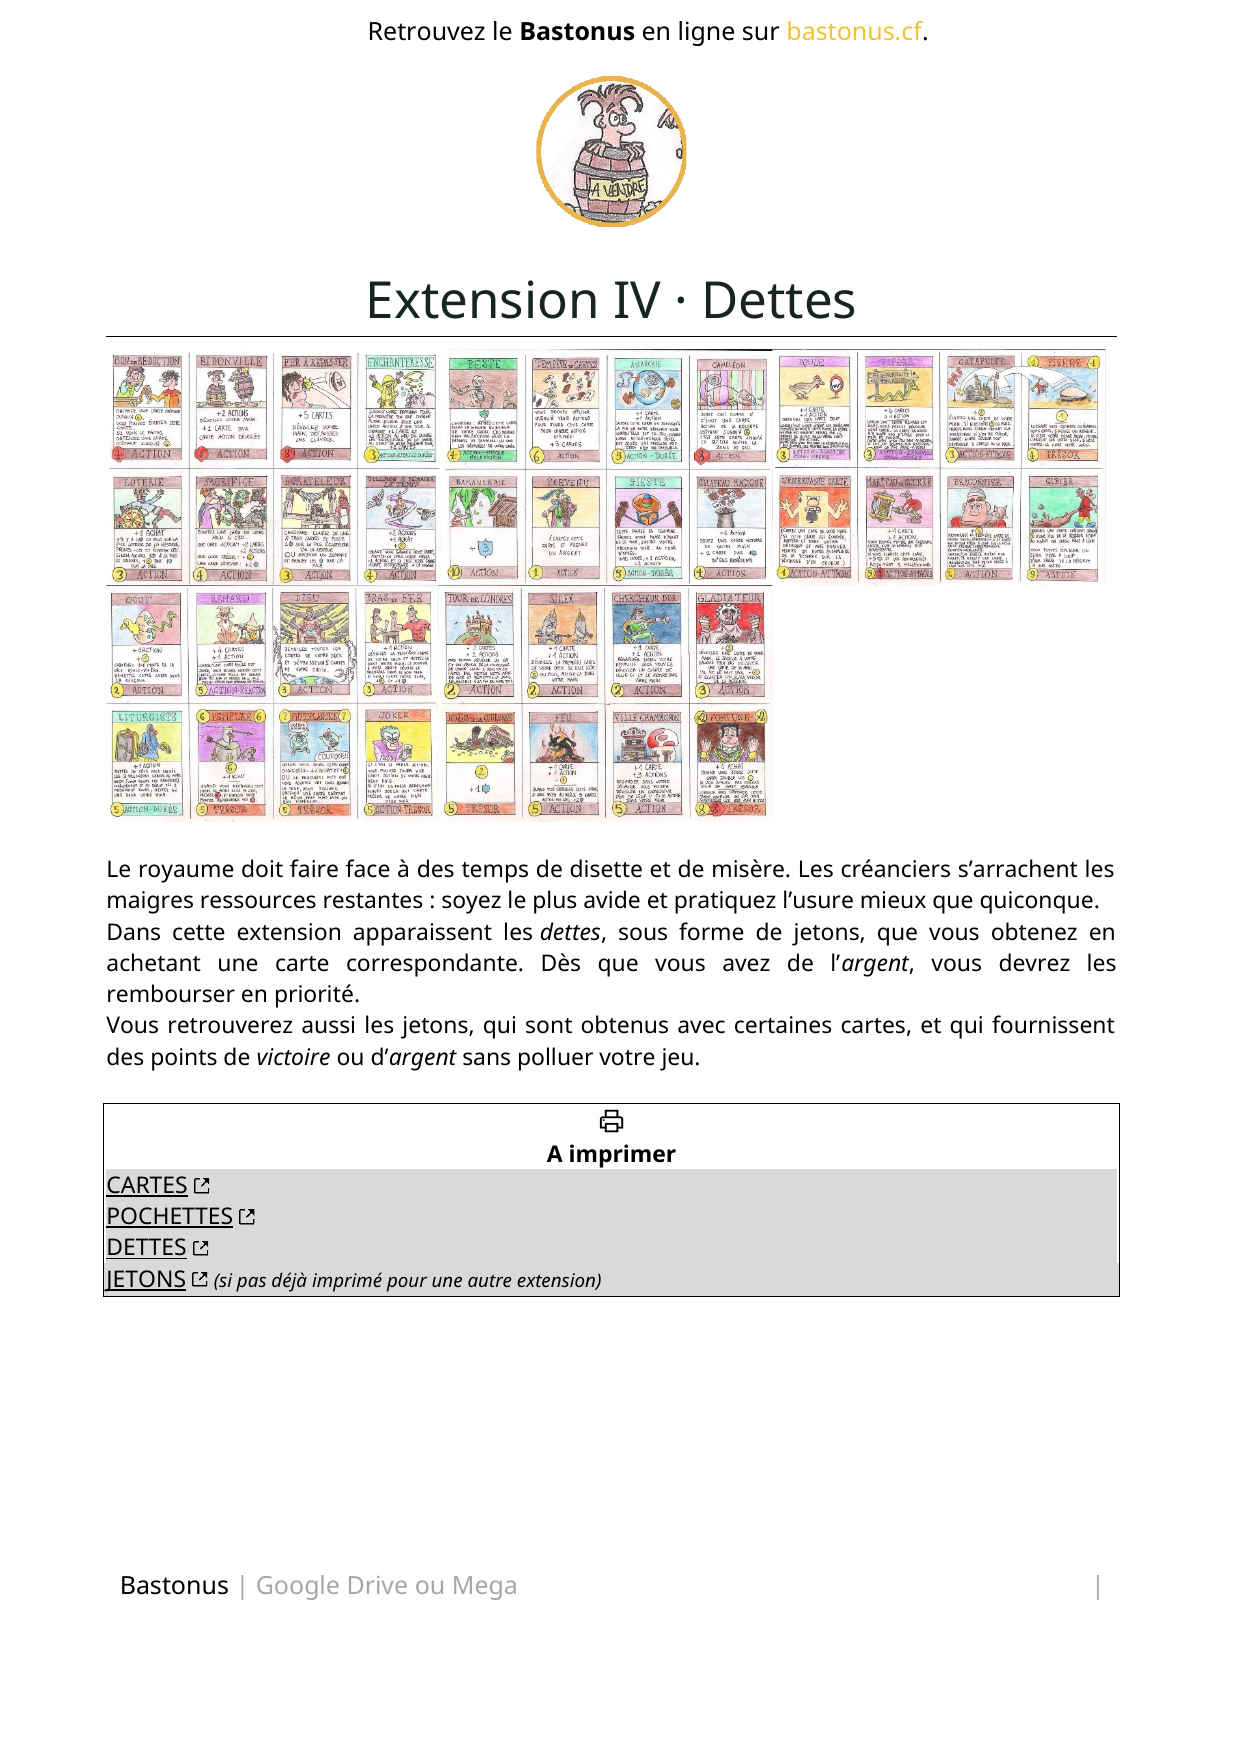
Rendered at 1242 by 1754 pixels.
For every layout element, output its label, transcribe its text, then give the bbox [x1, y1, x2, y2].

text CARTES [106, 1169, 1117, 1200]
text Vous retrouverez aussi les jetons, qui sont obtenus avec certaines cartes, et qui fournissent des points de victoire ou d’argent sans polluer votre jeu. [106, 1009, 1117, 1072]
picture [238, 1208, 255, 1225]
picture [191, 1271, 208, 1287]
picture [193, 1177, 210, 1194]
text A imprimer [106, 1138, 1117, 1169]
subtitle Extension IV · Dettes [106, 264, 1117, 336]
picture [536, 76, 687, 227]
text POCHETTES [106, 1200, 1117, 1231]
text DETTES [106, 1231, 1117, 1259]
picture [596, 1106, 627, 1136]
text Dans cette extension apparaissent les dettes, sous forme de jetons, que vous obtenez en achetant une carte correspondante. Dès que vous avez de l’argent, vous devrez les rembourser en priorité. [106, 916, 1117, 1009]
picture [106, 349, 1106, 822]
picture [192, 1240, 209, 1256]
text JETONS (si pas déjà imprimé pour une autre extension) [104, 1259, 1119, 1296]
text Le royaume doit faire face à des temps de disette et de misère. Les créanciers s’arrachent les maigres ressources restantes : soyez le plus avide et pratiquez l’usure mieux que quiconque. [106, 853, 1117, 916]
